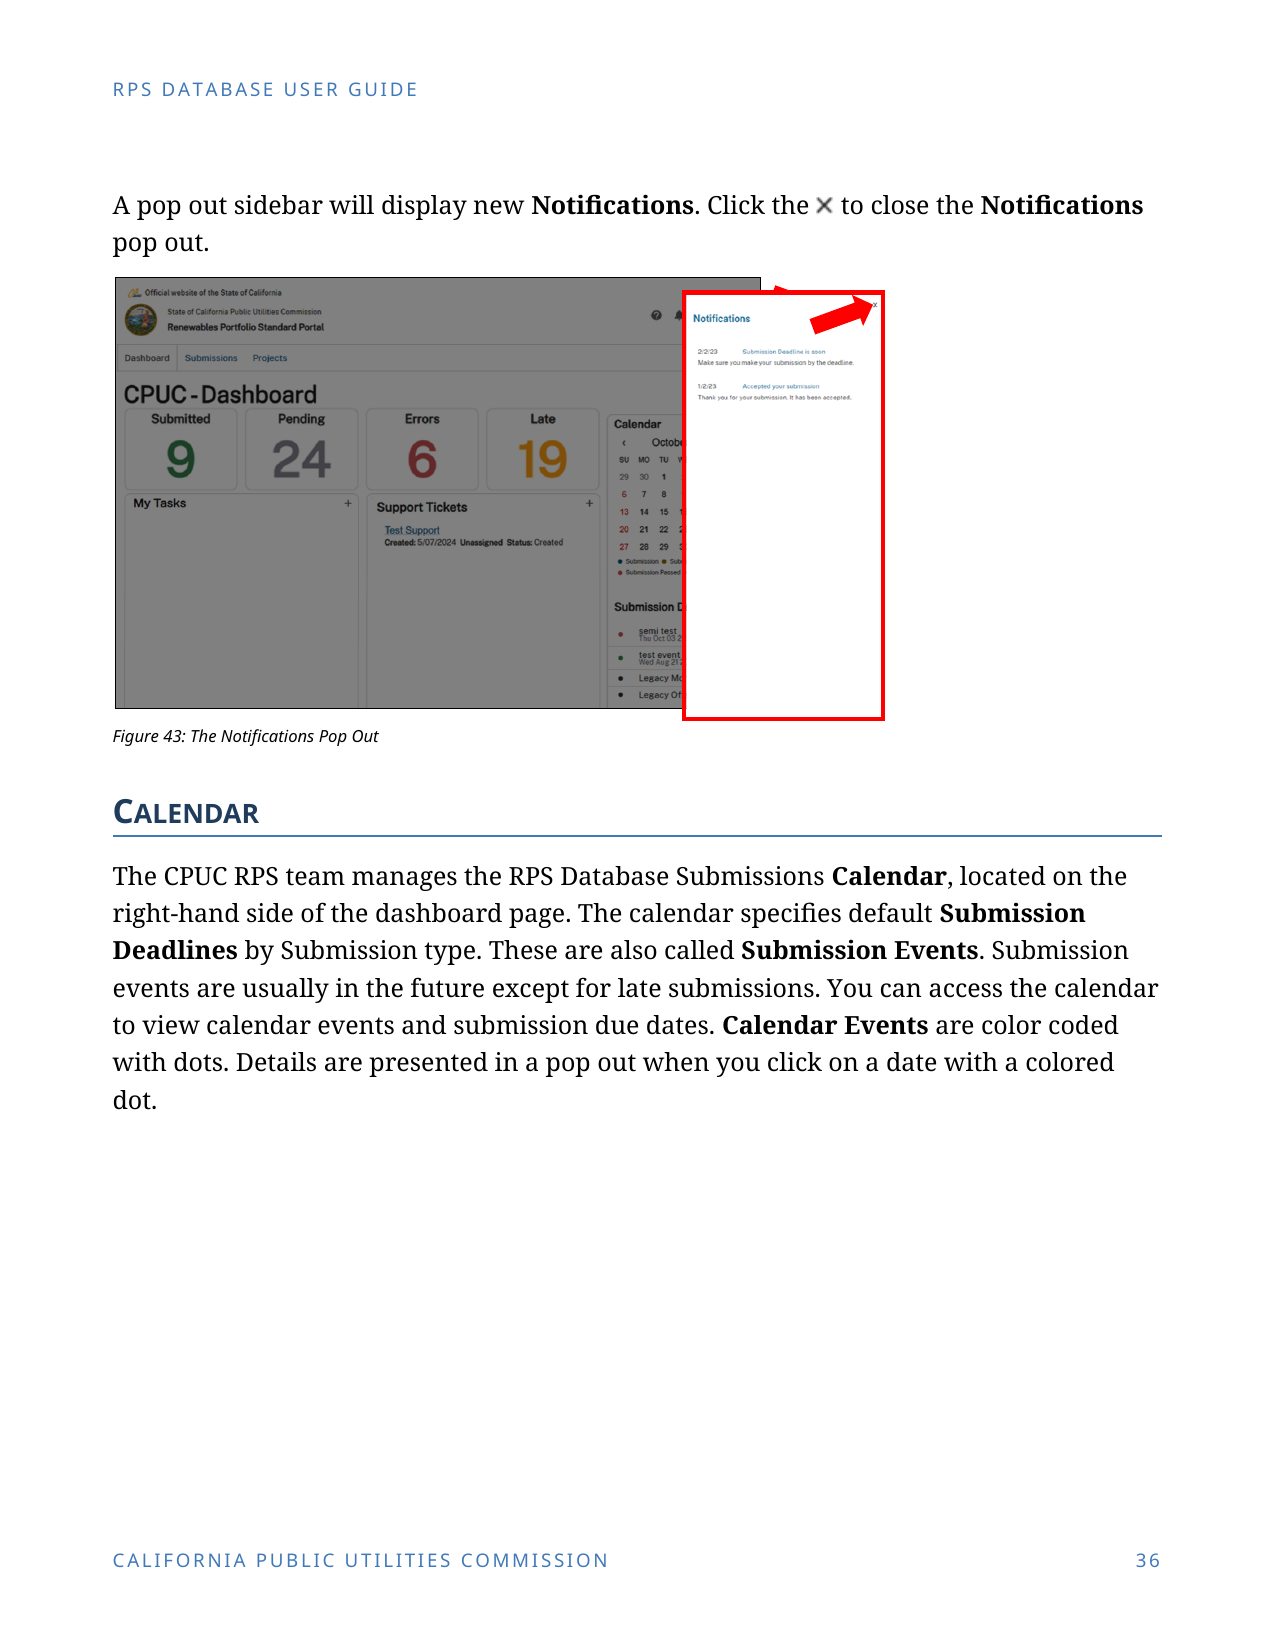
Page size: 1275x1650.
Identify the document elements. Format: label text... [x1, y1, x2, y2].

picture [686, 295, 881, 717]
text The CPUC RPS team manages the RPS Database Submissions Calendar, located on the right-hand side of the dashboard page. The calendar specifies default Submission Deadlines by Submission type. These are also called Submission Events. Submission events are usually in the future except for late submissions. You can access the calendar to view calendar events and submission due dates. Calendar Events are color coded with dots. Details are presented in a pop out when you click on a date with a colored dot. [112, 858, 1162, 1117]
picture [116, 278, 760, 708]
subtitle Calendar [112, 787, 1162, 837]
text Figure 43: The Notifications Pop Out [112, 725, 1162, 748]
text A pop out sidebar will display new Notifications. Click the to close the Notifications pop out. [112, 187, 1162, 259]
picture [816, 197, 834, 215]
